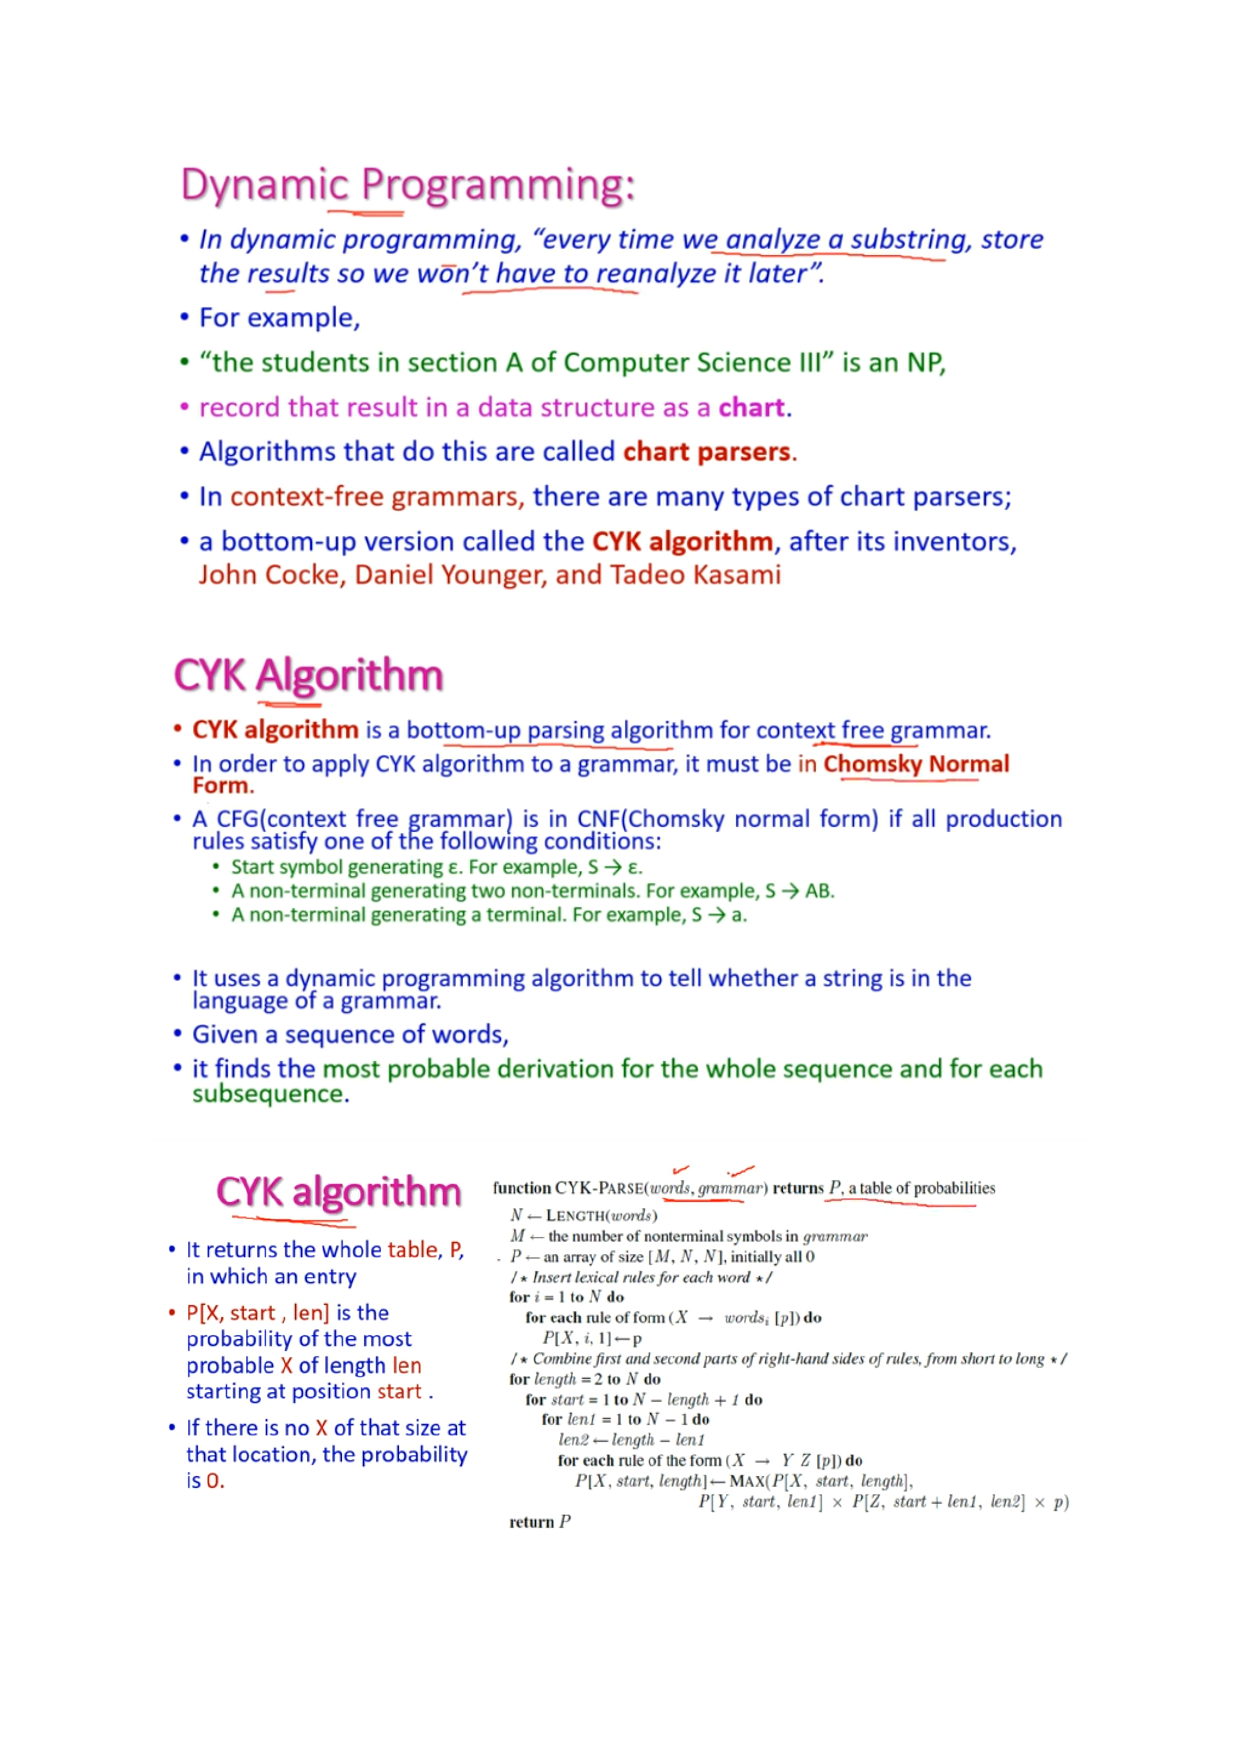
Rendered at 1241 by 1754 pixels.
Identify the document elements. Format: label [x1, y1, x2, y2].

picture [150, 150, 1091, 638]
picture [150, 641, 1091, 1135]
picture [150, 1139, 1091, 1574]
